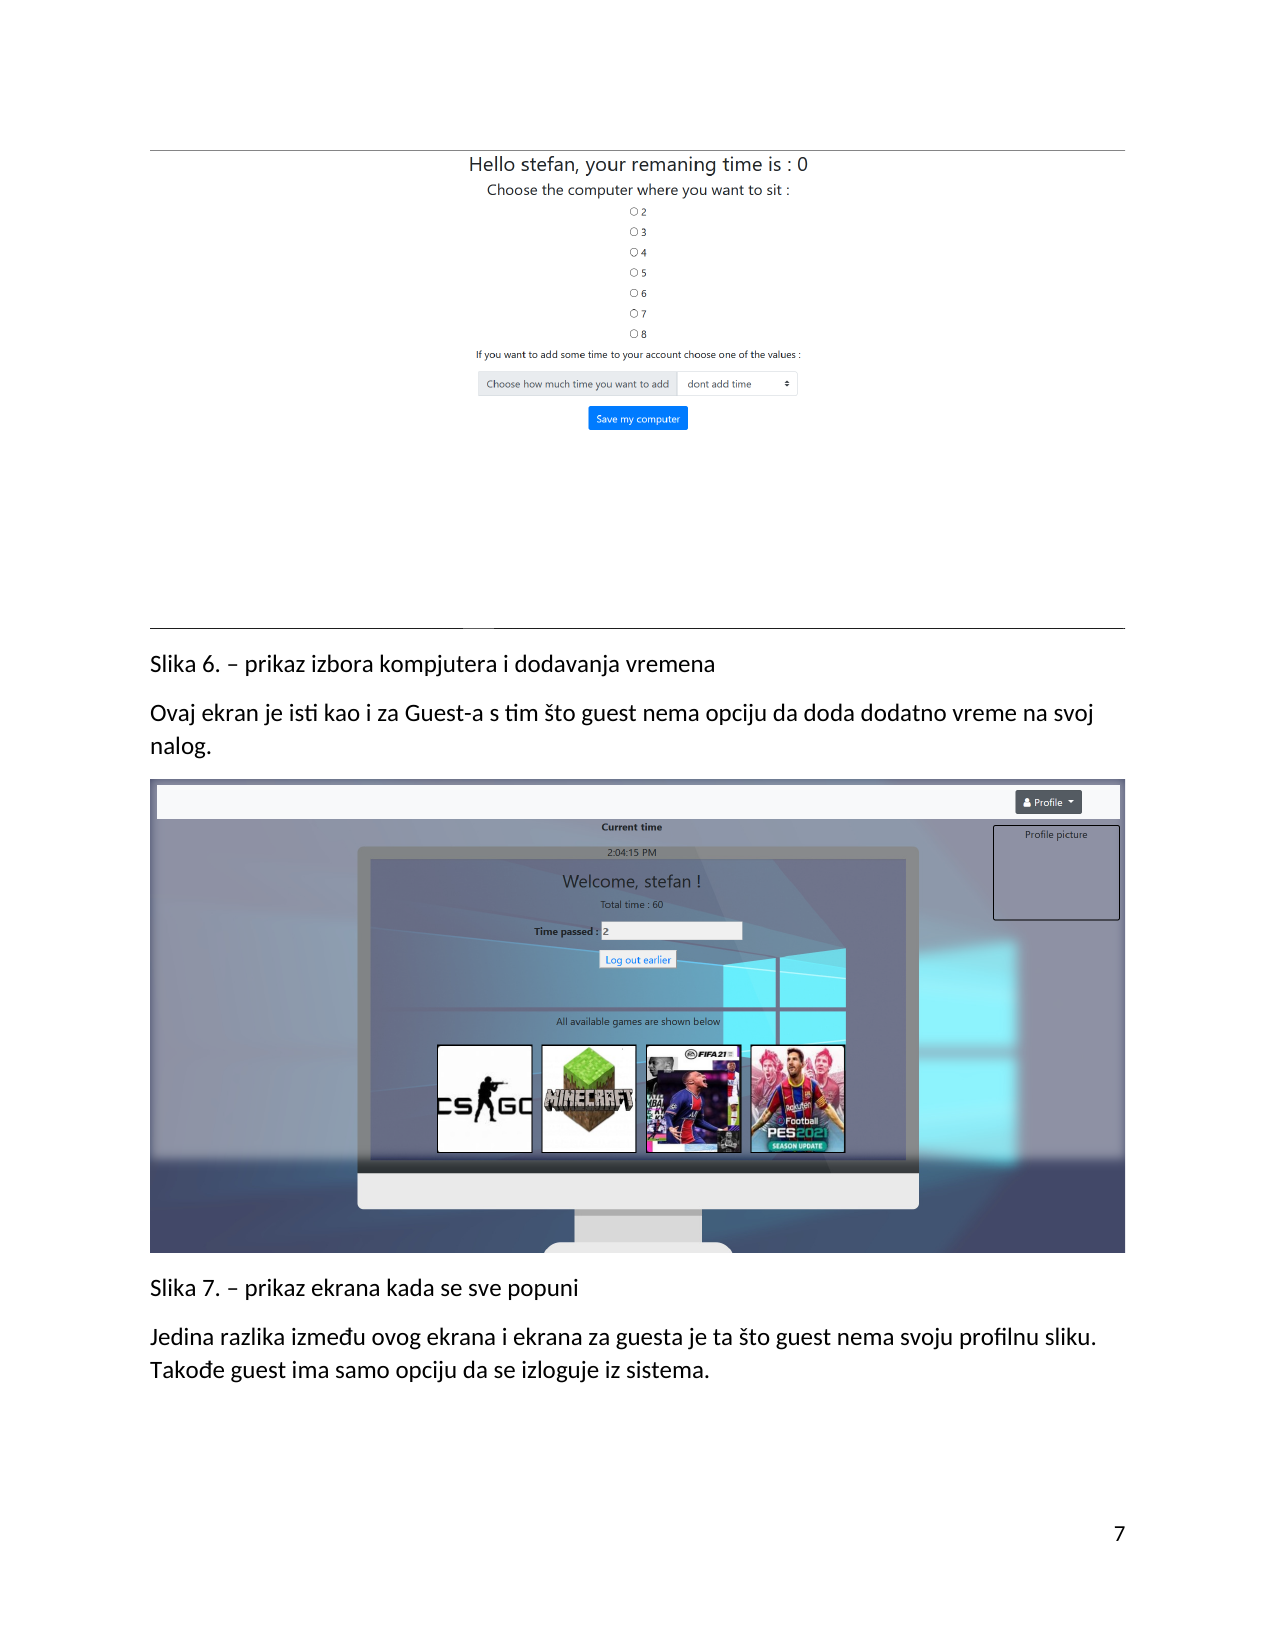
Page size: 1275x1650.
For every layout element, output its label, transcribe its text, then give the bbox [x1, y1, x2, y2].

text Jedina razlika između ovog ekrana i ekrana za guesta je ta što guest nema svoju profilnu sliku. Takođe guest ima samo opciju da se izloguje iz sistema. [150, 1321, 1125, 1385]
text Slika 7. – prikaz ekrana kada se sve popuni [150, 1272, 1125, 1302]
picture [150, 150, 1125, 629]
text Slika 6. – prikaz izbora kompjutera i dodavanja vremena [150, 648, 1125, 678]
picture [150, 779, 1125, 1253]
text Ovaj ekran je isti kao i za Guest-a s tim što guest nema opciju da doda dodatno vreme na svoj nalog. [150, 697, 1125, 761]
